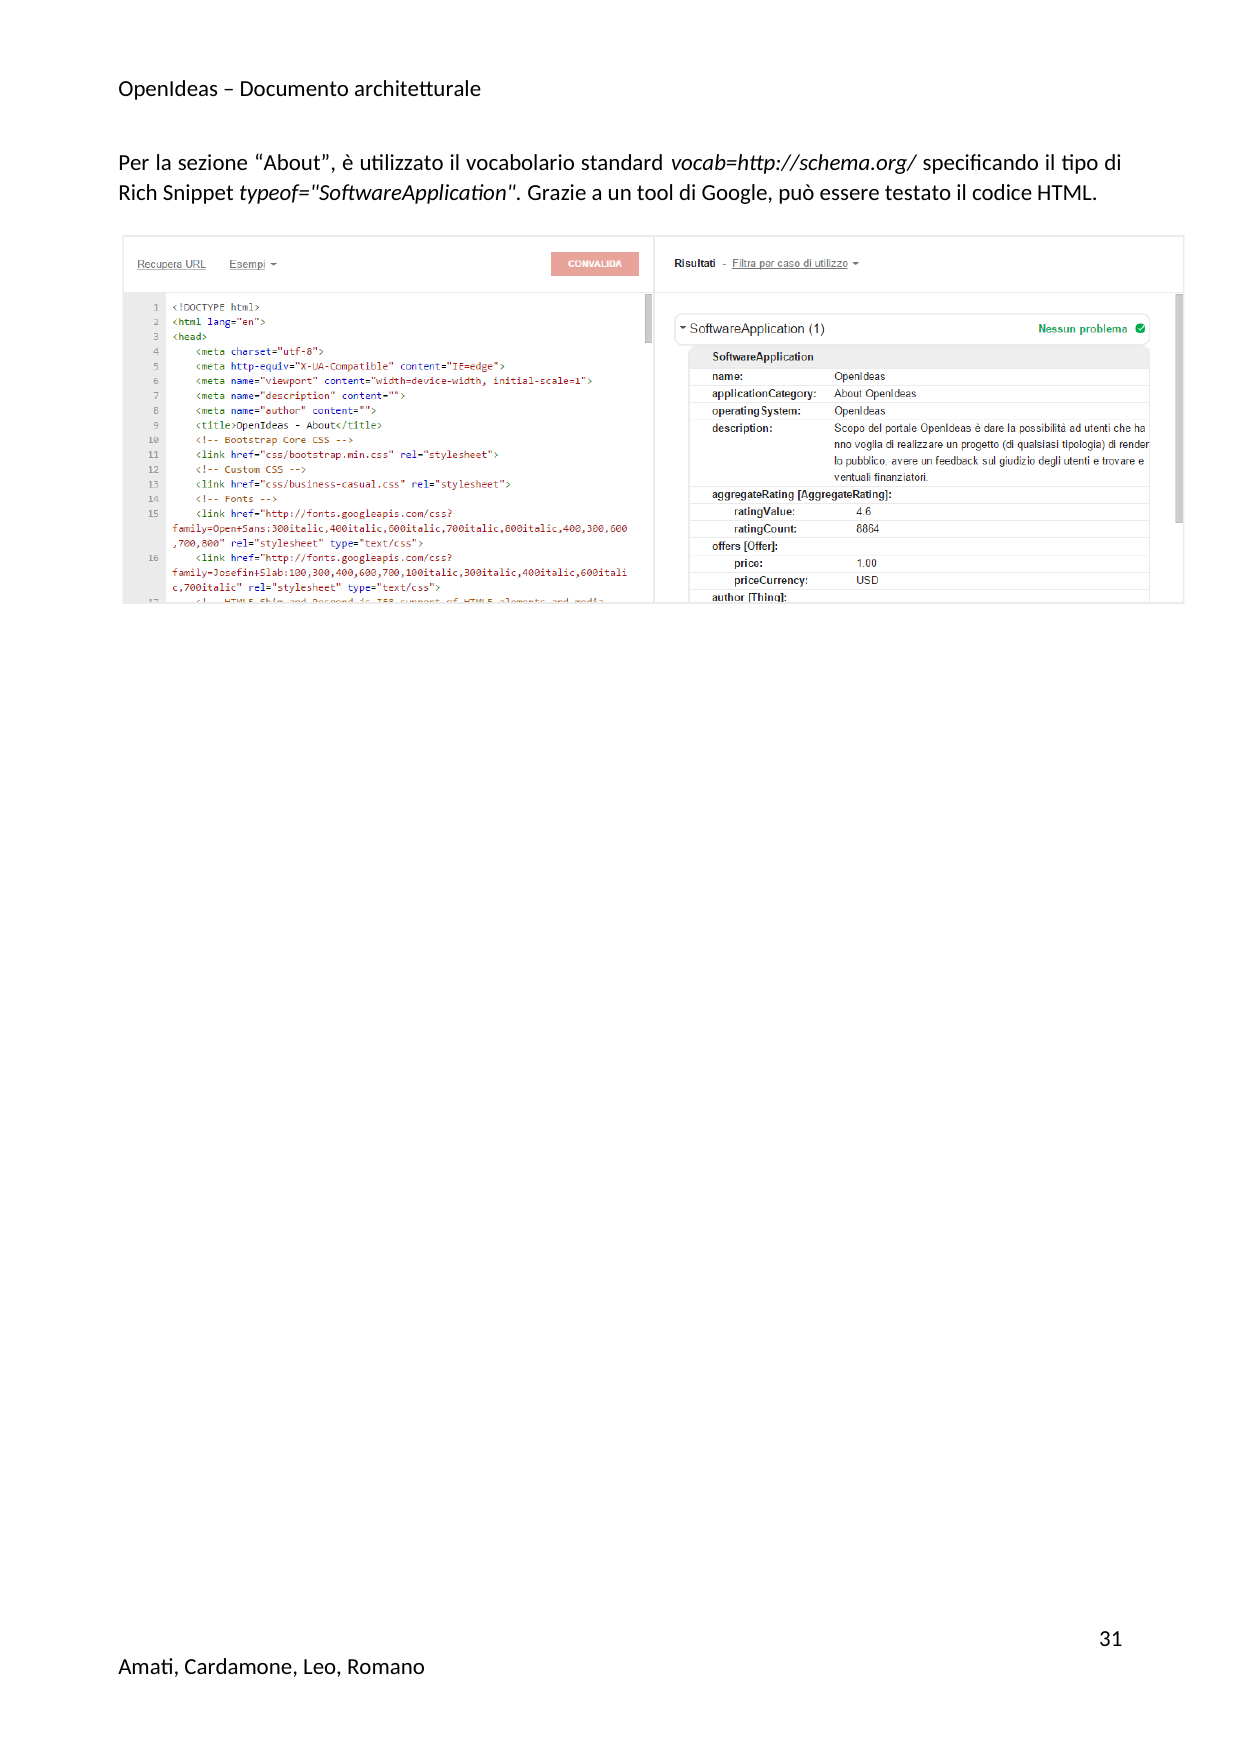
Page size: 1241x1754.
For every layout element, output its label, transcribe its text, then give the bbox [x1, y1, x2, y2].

text Per la sezione “About”, è utilizzato il vocabolario standard vocab=http://schema.org/ specificando il tipo di Rich Snippet typeof="SoftwareApplication". Grazie a un tool di Google, può essere testato il codice HTML. [118, 148, 1122, 206]
picture [118, 224, 1198, 605]
